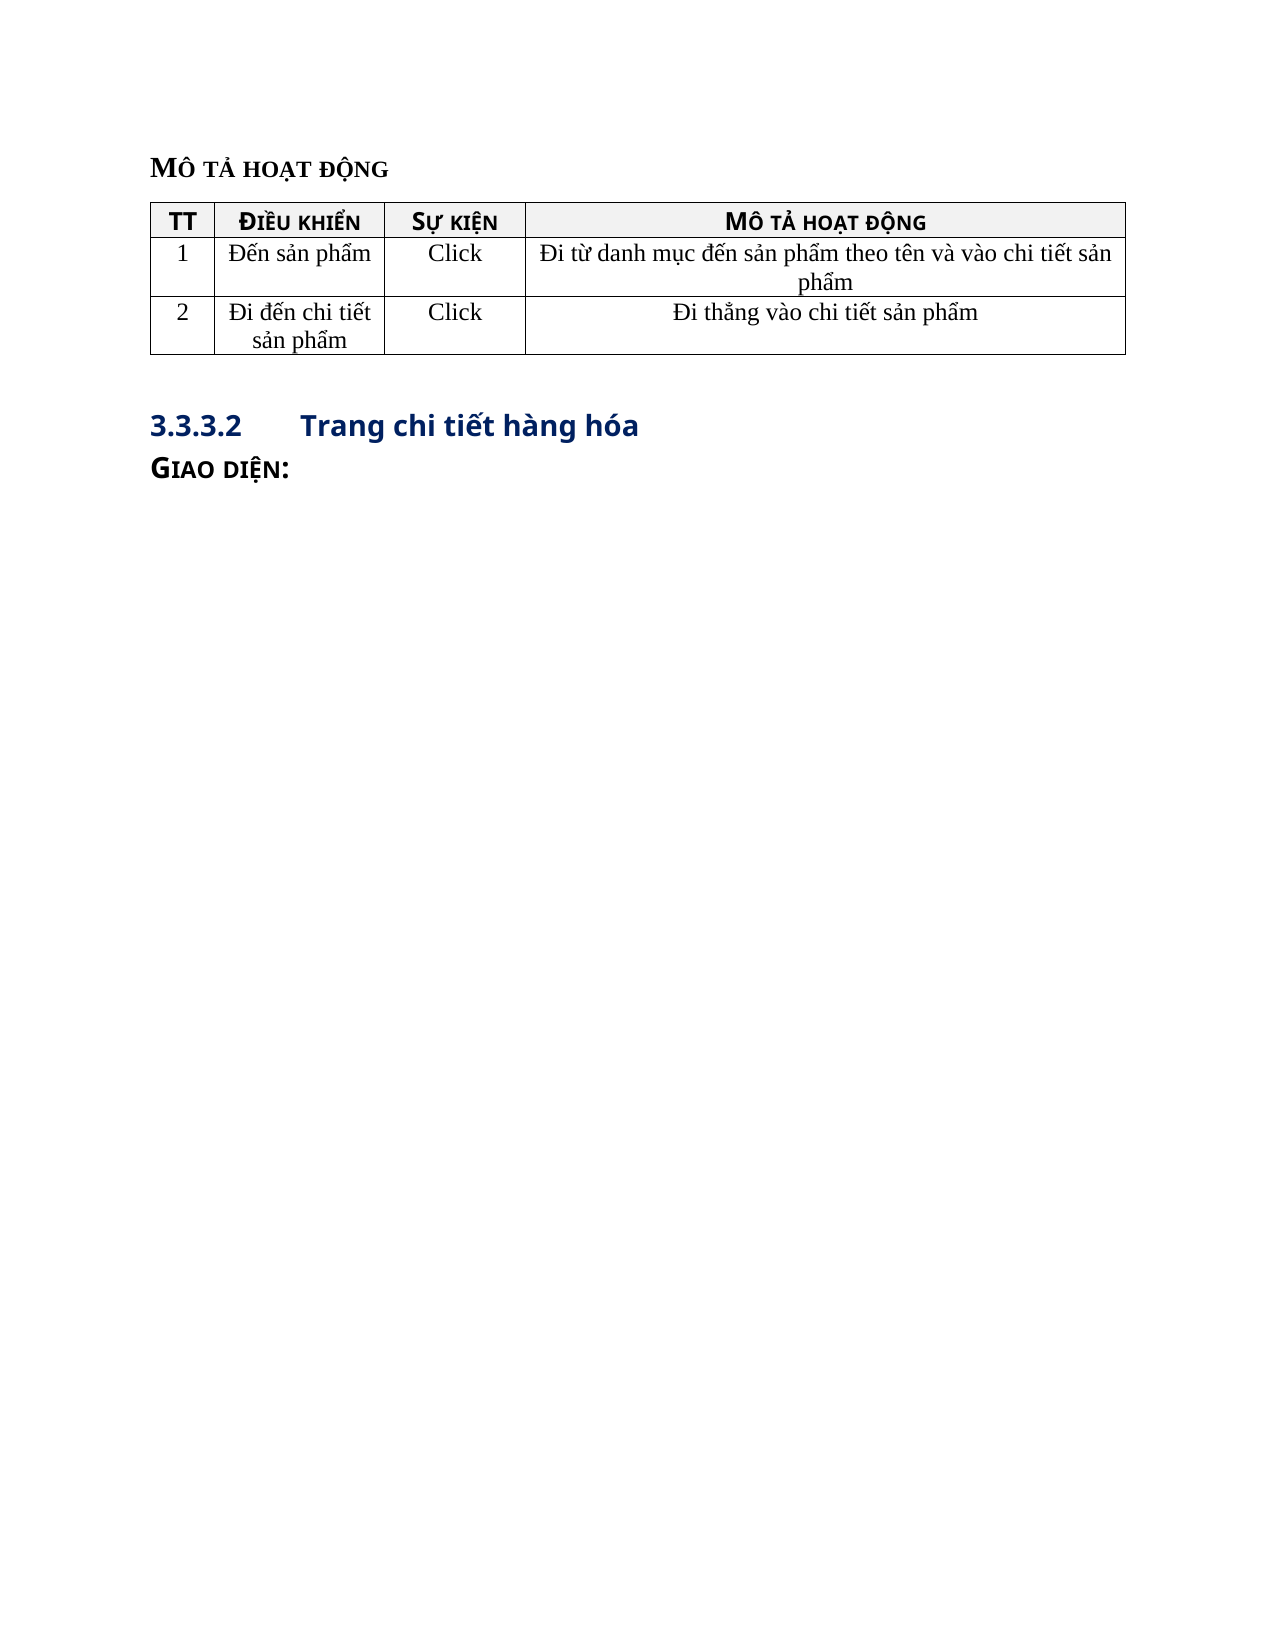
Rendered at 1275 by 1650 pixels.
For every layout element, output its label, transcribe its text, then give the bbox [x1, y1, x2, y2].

table_cell 2 [151, 297, 214, 354]
text Giao diện: [150, 448, 1125, 487]
table_header Mô tả hoạt động [526, 203, 1125, 237]
table_header Điều khiển [215, 203, 384, 237]
table_cell Đi đến chi tiết sản phẩm [215, 297, 384, 354]
table_cell Click [385, 238, 525, 296]
table_header TT [151, 203, 214, 237]
table_header Sự kiện [385, 203, 525, 237]
text Mô tả hoạt động [150, 150, 1125, 183]
table_cell Click [385, 297, 525, 354]
table_cell 1 [151, 238, 214, 296]
subtitle Trang chi tiết hàng hóa [150, 406, 1125, 445]
table_cell Đến sản phẩm [215, 238, 384, 296]
table_cell Đi từ danh mục đến sản phẩm theo tên và vào chi tiết sản phẩm [526, 238, 1125, 296]
table_cell Đi thẳng vào chi tiết sản phẩm [526, 297, 1125, 354]
